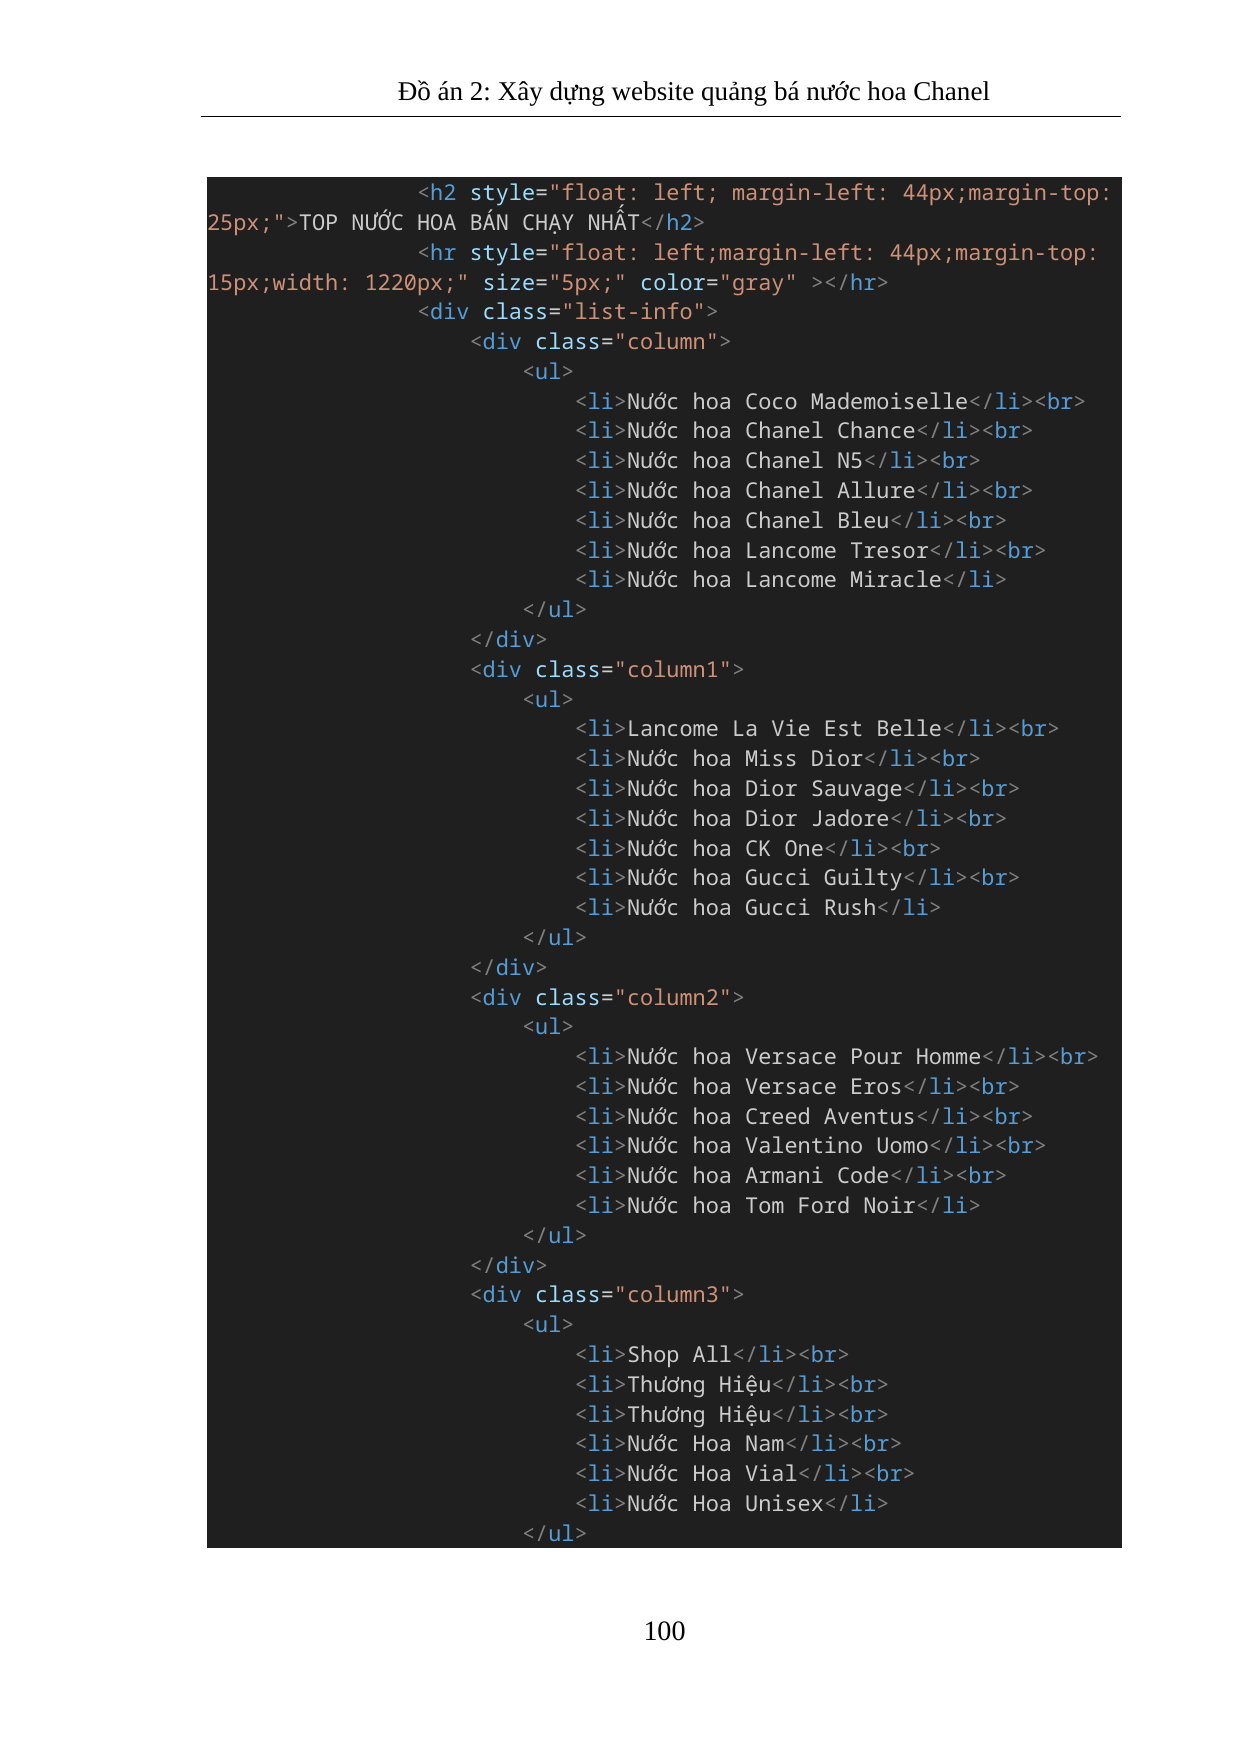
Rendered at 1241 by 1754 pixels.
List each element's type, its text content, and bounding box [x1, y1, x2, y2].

text <hr style="float: left;margin-left: 44px;margin-top: 15px;width: 1220px;" size="5px;" color="gray" ></hr> [207, 237, 1122, 296]
text <li>Nước hoa Tom Ford Noir</li> [207, 1190, 1122, 1220]
text </ul> [207, 1220, 1122, 1250]
text <li>Nước hoa CK One</li><br> [207, 833, 1122, 862]
text <li>Nước hoa Dior Sauvage</li><br> [207, 773, 1122, 803]
text <ul> [207, 1011, 1122, 1041]
text <h2 style="float: left; margin-left: 44px;margin-top: 25px;">TOP NƯỚC HOA BÁN CHẠY NHẤT</h2> [207, 177, 1122, 237]
text </ul> [207, 594, 1122, 624]
text <li>Nước hoa Gucci Rush</li> [207, 892, 1122, 922]
text <li>Nước hoa Chanel Chance</li><br> [207, 416, 1122, 445]
text </div> [207, 1250, 1122, 1279]
text <li>Shop All</li><br> [207, 1339, 1122, 1369]
text <ul> [207, 684, 1122, 713]
text <li>Nước hoa Coco Mademoiselle</li><br> [207, 386, 1122, 416]
text </div> [207, 624, 1122, 654]
text <div class="column3"> [207, 1279, 1122, 1309]
text <li>Nước hoa Versace Pour Homme</li><br> [207, 1041, 1122, 1071]
text <ul> [207, 356, 1122, 386]
text <div class="column1"> [207, 654, 1122, 684]
text <li>Nước Hoa Unisex</li> [207, 1488, 1122, 1518]
text <div class="column"> [207, 326, 1122, 356]
text <li>Nước hoa Chanel Bleu</li><br> [207, 505, 1122, 535]
text <li>Nước hoa Chanel Allure</li><br> [207, 475, 1122, 505]
text <li>Nước Hoa Nam</li><br> [207, 1428, 1122, 1458]
text <li>Nước hoa Creed Aventus</li><br> [207, 1101, 1122, 1131]
text <ul> [207, 1309, 1122, 1339]
text <li>Nước hoa Lancome Tresor</li><br> [207, 535, 1122, 564]
text <li>Nước hoa Armani Code</li><br> [207, 1160, 1122, 1190]
text <li>Nước hoa Chanel N5</li><br> [207, 445, 1122, 475]
text <li>Nước hoa Miss Dior</li><br> [207, 743, 1122, 773]
text <li>Nước hoa Versace Eros</li><br> [207, 1071, 1122, 1101]
text </div> [207, 952, 1122, 982]
text <li>Nước hoa Dior Jadore</li><br> [207, 803, 1122, 833]
text <li>Nước hoa Gucci Guilty</li><br> [207, 862, 1122, 892]
text <li>Thương Hiệu</li><br> [207, 1369, 1122, 1399]
text <li>Lancome La Vie Est Belle</li><br> [207, 713, 1122, 743]
text <li>Nước hoa Lancome Miracle</li> [207, 564, 1122, 594]
text <div class="list-info"> [207, 296, 1122, 326]
text <li>Thương Hiệu</li><br> [207, 1399, 1122, 1428]
text <li>Nước Hoa Vial</li><br> [207, 1458, 1122, 1488]
text <div class="column2"> [207, 982, 1122, 1011]
text <li>Nước hoa Valentino Uomo</li><br> [207, 1131, 1122, 1160]
text </ul> [207, 922, 1122, 952]
text </ul> [207, 1518, 1122, 1548]
